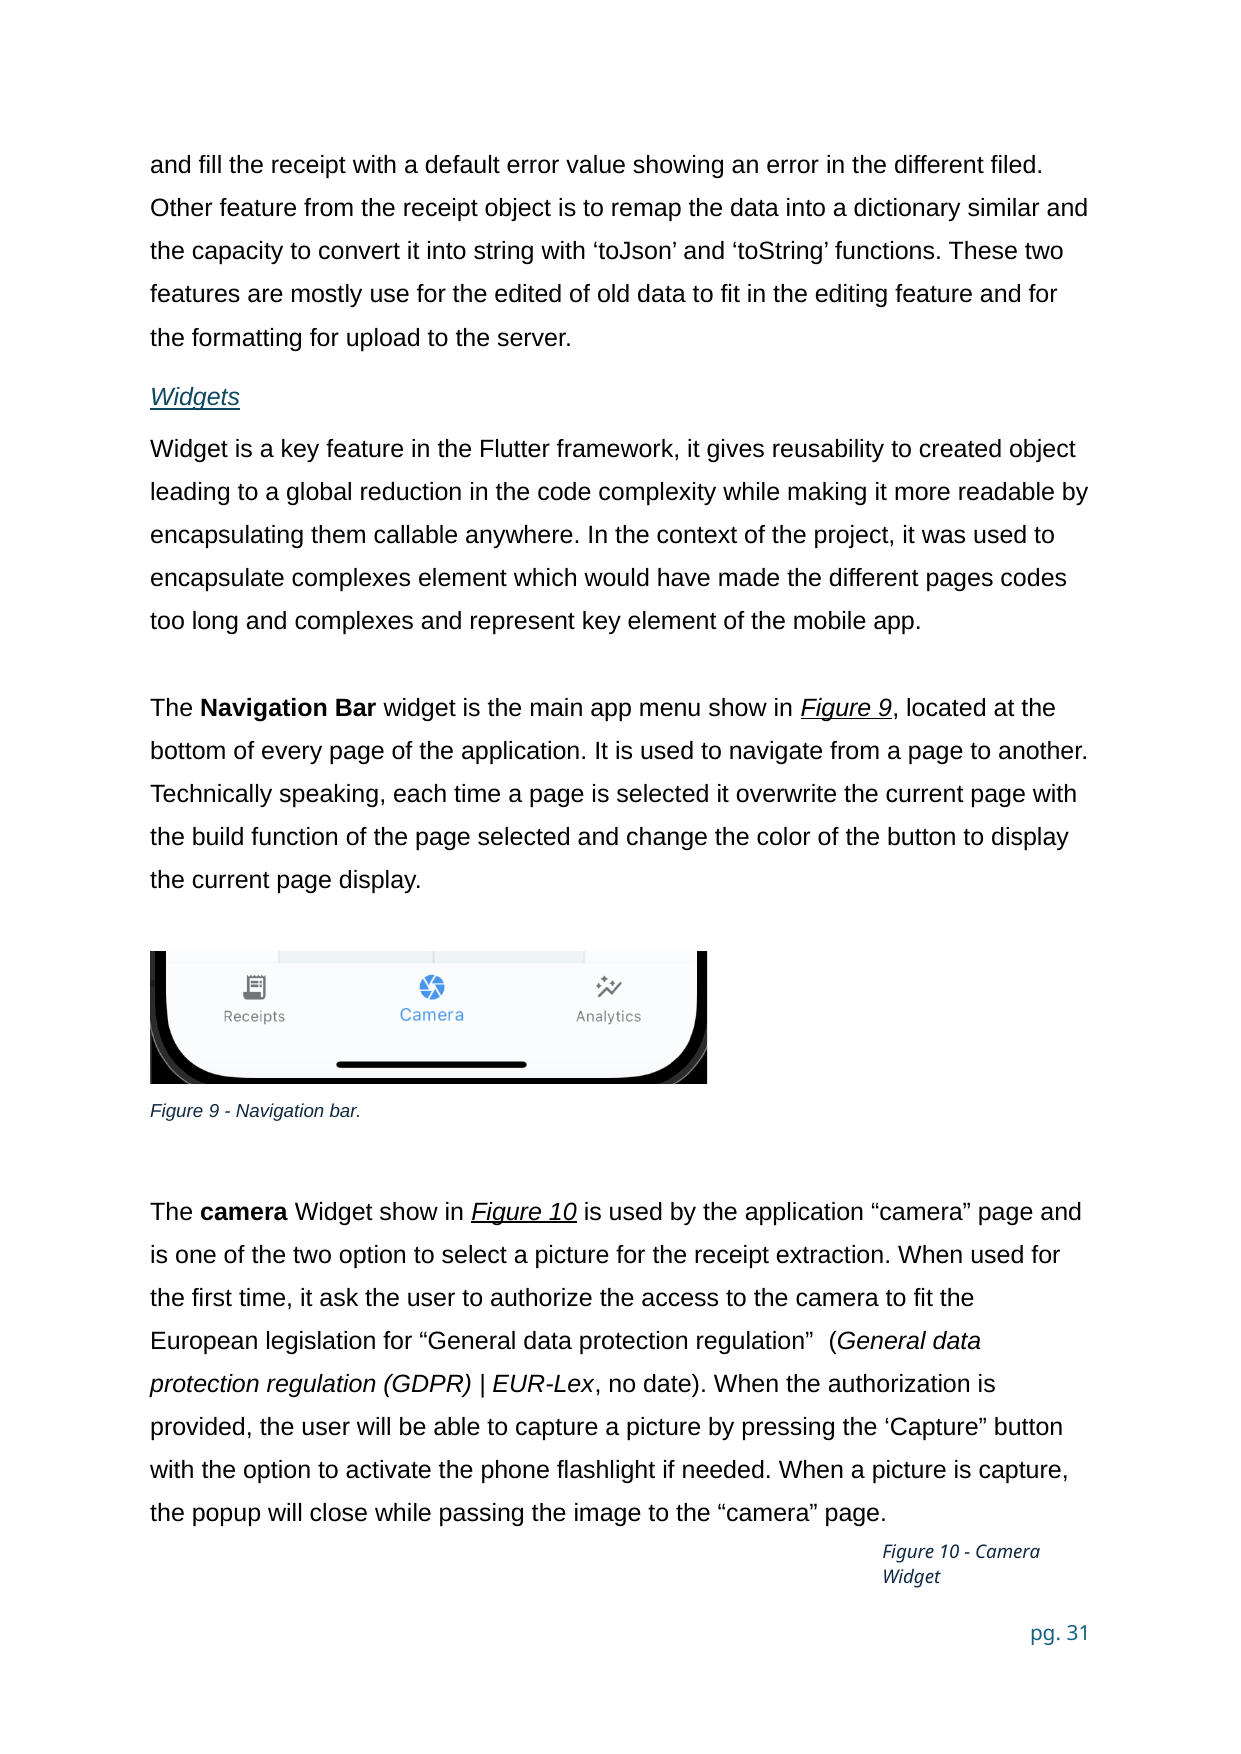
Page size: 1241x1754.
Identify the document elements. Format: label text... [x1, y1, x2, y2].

subtitle Widgets [150, 382, 1090, 411]
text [150, 150, 1090, 351]
text Widget is a key feature in the Flutter framework, it gives reusability to created object leading to a global reduction in the code complexity while making it more readable by encapsulating them callable anywhere. In the context of the project, it was used to encapsulate complexes element which would have made the different pages codes too long and complexes and represent key element of the mobile app. [150, 434, 1090, 635]
picture [150, 951, 708, 1084]
